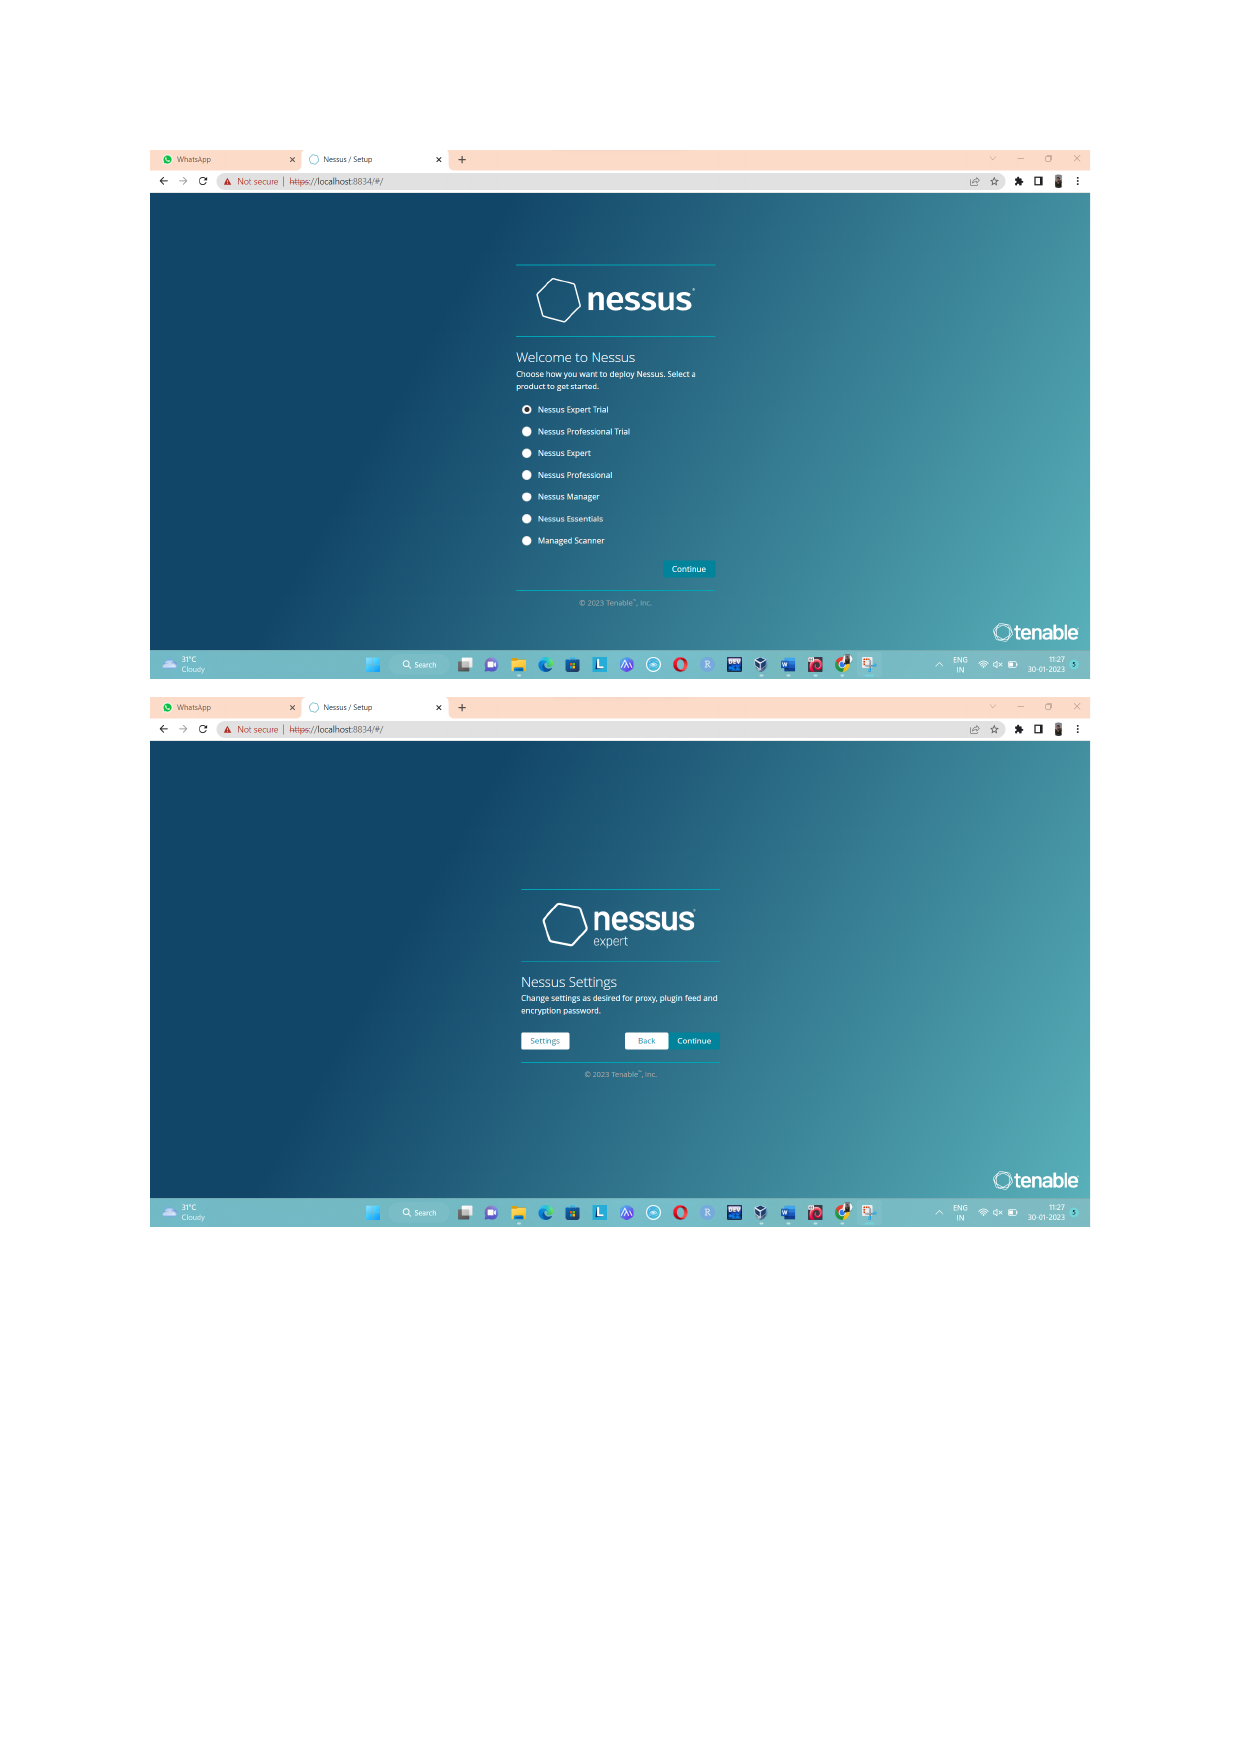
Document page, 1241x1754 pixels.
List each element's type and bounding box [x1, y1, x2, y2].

picture [150, 150, 1091, 679]
picture [150, 697, 1091, 1227]
